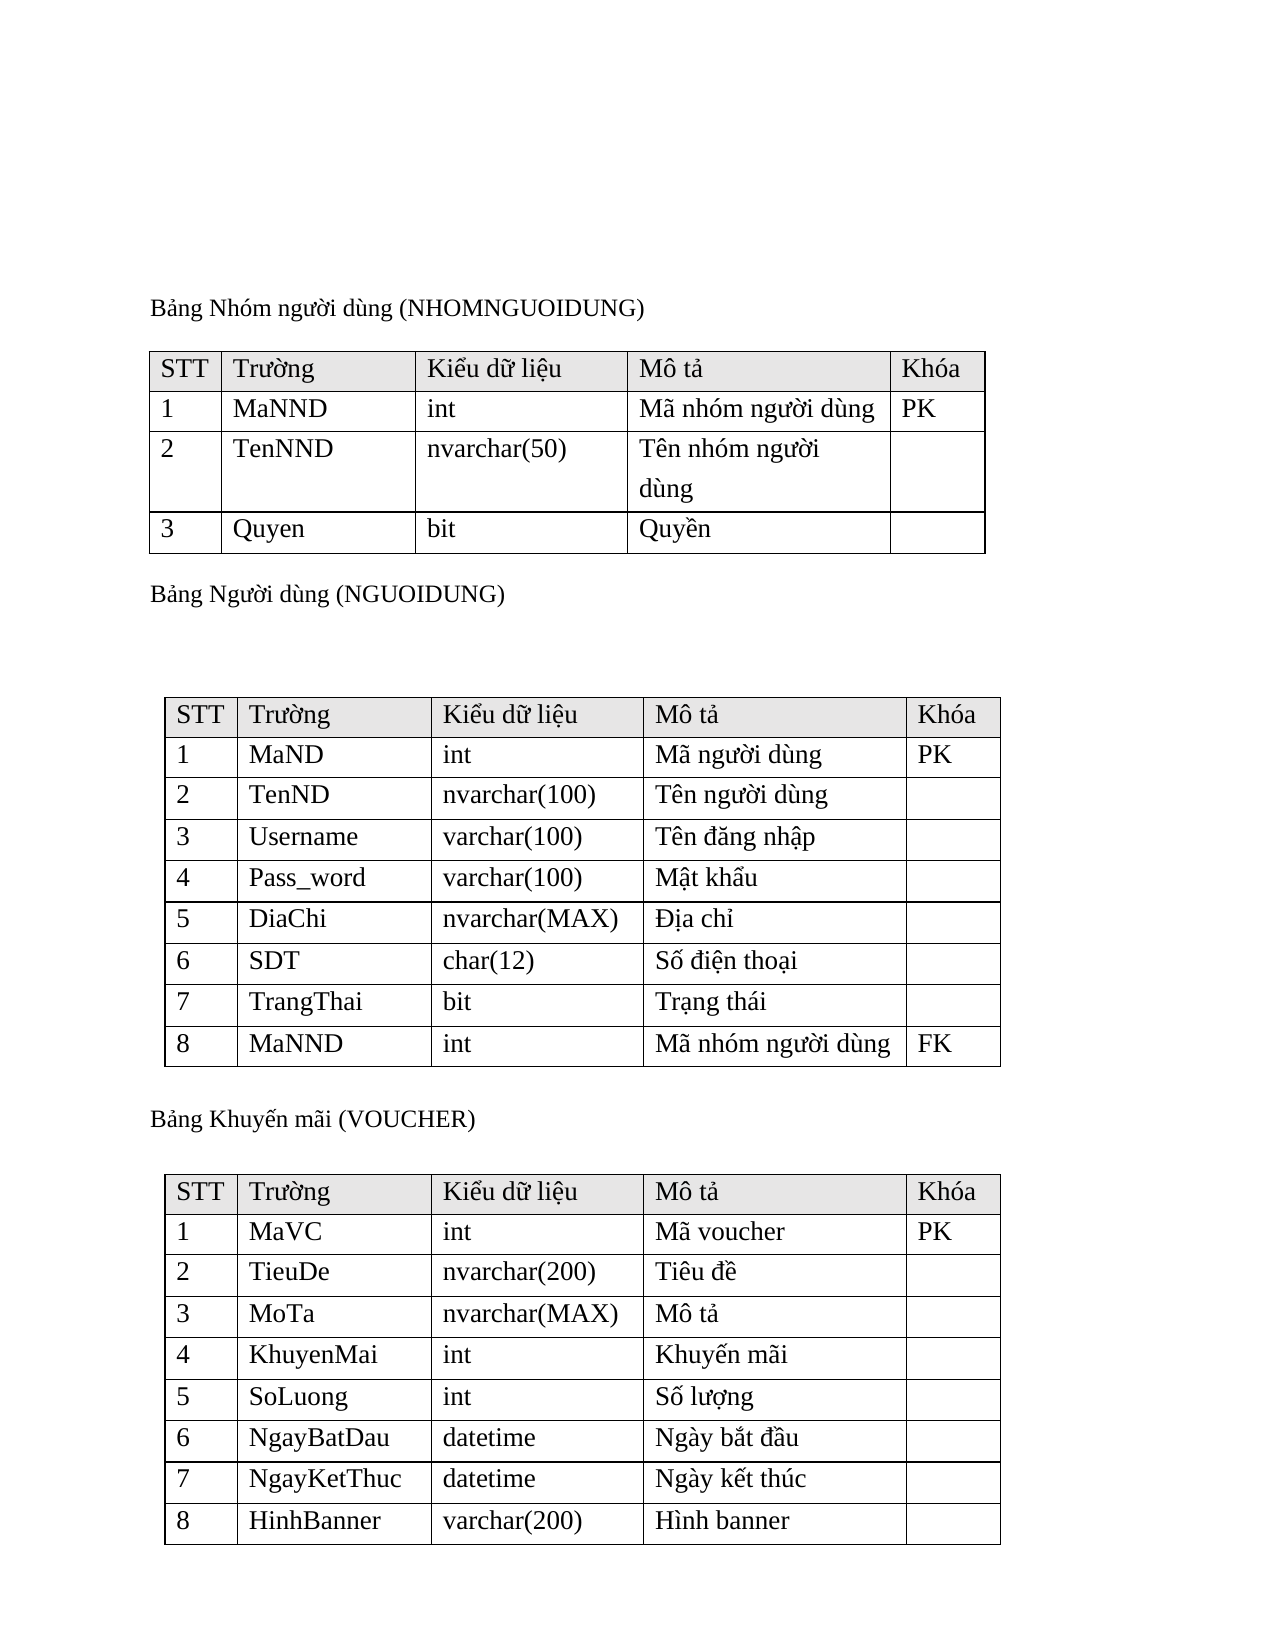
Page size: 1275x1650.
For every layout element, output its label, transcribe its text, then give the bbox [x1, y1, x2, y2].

table_cell [907, 1421, 1000, 1461]
table_cell [907, 903, 1000, 943]
table_cell 8 [166, 1504, 237, 1544]
table_cell HinhBanner [238, 1504, 431, 1544]
table_cell 2 [166, 778, 237, 818]
table_header STT [166, 698, 237, 737]
table_cell 6 [166, 944, 237, 984]
table_cell Tên người dùng [644, 778, 906, 818]
table_cell 3 [166, 1297, 237, 1337]
table_cell int [432, 1380, 643, 1420]
table_header Mô tả [644, 1175, 906, 1214]
table_header Kiểu dữ liệu [432, 1175, 643, 1214]
table_header Khóa [907, 1175, 1000, 1214]
table_header STT [166, 1175, 237, 1214]
table_cell TenNND [222, 432, 415, 511]
table_cell 6 [166, 1421, 237, 1461]
table_cell [907, 1297, 1000, 1337]
table_cell TenND [238, 778, 431, 818]
table_cell 3 [150, 513, 221, 553]
table_header STT [150, 352, 221, 391]
table_cell 2 [150, 432, 221, 511]
table_cell Ngày kết thúc [644, 1463, 906, 1503]
table_header Trường [238, 1175, 431, 1214]
table_cell PK [891, 392, 984, 431]
table_header Kiểu dữ liệu [432, 698, 643, 737]
table_cell Ngày bắt đầu [644, 1421, 906, 1461]
table_cell [907, 1255, 1000, 1296]
table_cell bit [416, 513, 627, 553]
table_cell [907, 1463, 1000, 1503]
table_cell Khuyến mãi [644, 1338, 906, 1378]
table_cell int [432, 1338, 643, 1378]
table_cell Mô tả [644, 1297, 906, 1337]
table_cell TieuDe [238, 1255, 431, 1296]
table_cell nvarchar(MAX) [432, 903, 643, 943]
table_cell int [432, 738, 643, 777]
table_cell Trạng thái [644, 985, 906, 1026]
table_cell 5 [166, 903, 237, 943]
table_header Trường [222, 352, 415, 391]
table_cell [907, 944, 1000, 984]
table_cell [907, 1380, 1000, 1420]
table_cell 4 [166, 861, 237, 901]
table_header Khóa [891, 352, 984, 391]
table_cell 2 [166, 1255, 237, 1296]
table_cell varchar(200) [432, 1504, 643, 1544]
table_cell SoLuong [238, 1380, 431, 1420]
table_cell 8 [166, 1027, 237, 1066]
table_cell 5 [166, 1380, 237, 1420]
table_cell Số lượng [644, 1380, 906, 1420]
table_cell Mã người dùng [644, 738, 906, 777]
text Bảng Người dùng (NGUOIDUNG) [150, 579, 1125, 608]
table_cell nvarchar(50) [416, 432, 627, 511]
table_cell int [432, 1027, 643, 1066]
table_cell varchar(100) [432, 820, 643, 860]
table_cell 1 [166, 1215, 237, 1254]
table_cell MaNND [222, 392, 415, 431]
table_cell Số điện thoại [644, 944, 906, 984]
table_cell MaNND [238, 1027, 431, 1066]
table_cell [891, 432, 984, 511]
table_header Kiểu dữ liệu [416, 352, 627, 391]
table_cell [907, 1338, 1000, 1378]
table_cell PK [907, 738, 1000, 777]
table_cell [907, 778, 1000, 818]
table_cell [907, 985, 1000, 1026]
table_cell 1 [166, 738, 237, 777]
table_cell KhuyenMai [238, 1338, 431, 1378]
table_cell DiaChi [238, 903, 431, 943]
table_cell int [432, 1215, 643, 1254]
table_cell 1 [150, 392, 221, 431]
table_cell Mật khẩu [644, 861, 906, 901]
table_cell Username [238, 820, 431, 860]
table_cell MaVC [238, 1215, 431, 1254]
table_cell [907, 861, 1000, 901]
table_cell nvarchar(200) [432, 1255, 643, 1296]
table_cell MaND [238, 738, 431, 777]
table_cell Địa chỉ [644, 903, 906, 943]
table_cell nvarchar(100) [432, 778, 643, 818]
text Bảng Khuyến mãi (VOUCHER) [150, 1104, 1125, 1133]
table_cell TrangThai [238, 985, 431, 1026]
table_cell Pass_word [238, 861, 431, 901]
table_cell Tiêu đề [644, 1255, 906, 1296]
table_cell bit [432, 985, 643, 1026]
table_cell 3 [166, 820, 237, 860]
table_cell Tên nhóm người dùng [628, 432, 890, 511]
table_cell [891, 513, 984, 553]
table_cell char(12) [432, 944, 643, 984]
table_cell FK [907, 1027, 1000, 1066]
table_header Khóa [907, 698, 1000, 737]
table_cell Quyền [628, 513, 890, 553]
table_cell NgayBatDau [238, 1421, 431, 1461]
table_cell Mã nhóm người dùng [644, 1027, 906, 1066]
table_cell Mã voucher [644, 1215, 906, 1254]
table_cell datetime [432, 1421, 643, 1461]
table_cell int [416, 392, 627, 431]
table_cell 4 [166, 1338, 237, 1378]
table_cell Tên đăng nhập [644, 820, 906, 860]
table_cell datetime [432, 1463, 643, 1503]
table_cell 7 [166, 985, 237, 1026]
table_cell NgayKetThuc [238, 1463, 431, 1503]
table_cell varchar(100) [432, 861, 643, 901]
table_header Trường [238, 698, 431, 737]
table_cell [907, 1504, 1000, 1544]
table_cell SDT [238, 944, 431, 984]
table_cell MoTa [238, 1297, 431, 1337]
table_header Mô tả [644, 698, 906, 737]
table_header Mô tả [628, 352, 890, 391]
table_cell Hình banner [644, 1504, 906, 1544]
table_cell Mã nhóm người dùng [628, 392, 890, 431]
text Bảng Nhóm người dùng (NHOMNGUOIDUNG) [150, 293, 1125, 322]
table_cell 7 [166, 1463, 237, 1503]
table_cell Quyen [222, 513, 415, 553]
table_cell nvarchar(MAX) [432, 1297, 643, 1337]
table_cell [907, 820, 1000, 860]
table_cell PK [907, 1215, 1000, 1254]
